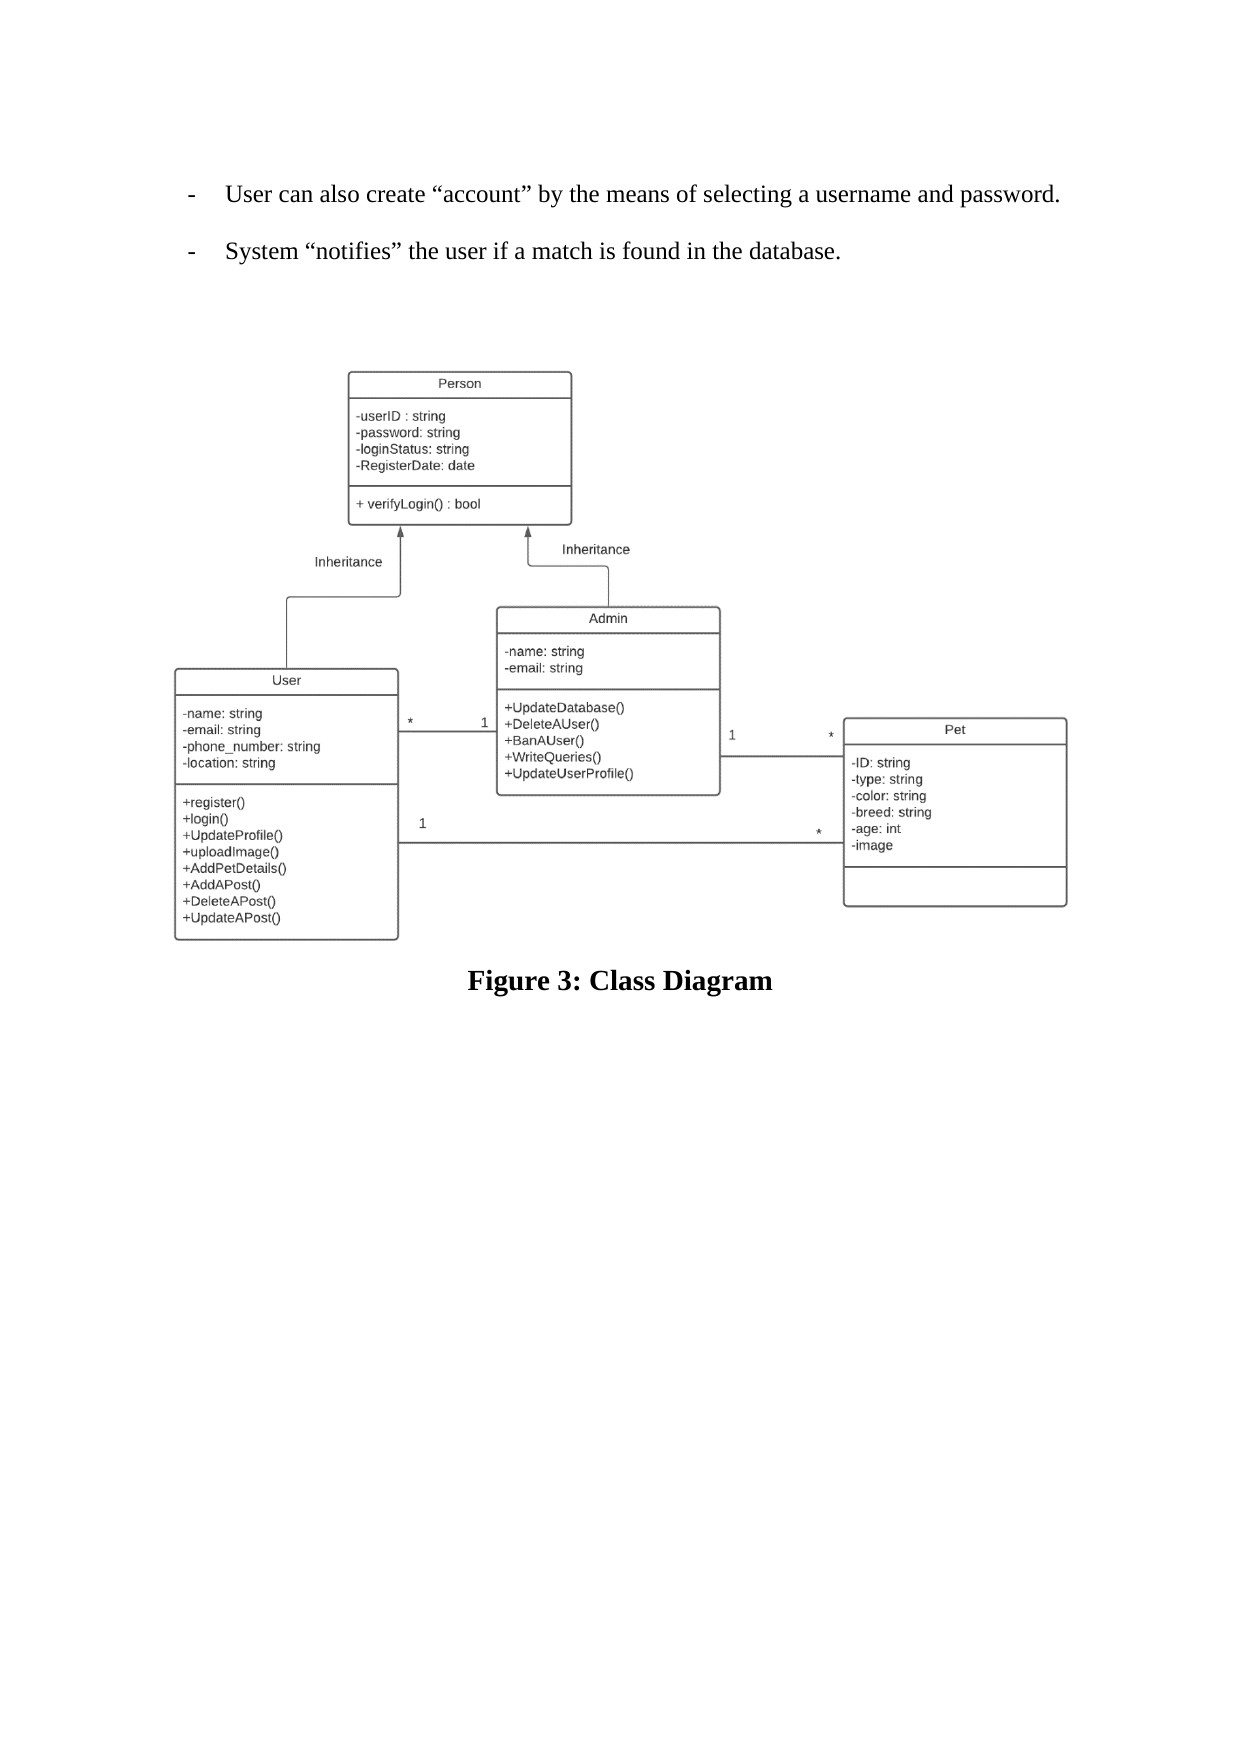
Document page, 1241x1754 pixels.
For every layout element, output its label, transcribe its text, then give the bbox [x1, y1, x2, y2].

picture [150, 347, 1091, 964]
list User can also create “account” by the means of selecting a username and password. [187, 179, 1090, 207]
list System “notifies” the user if a match is found in the database. [187, 236, 1090, 265]
text Figure 3: Class Diagram [150, 964, 1090, 997]
